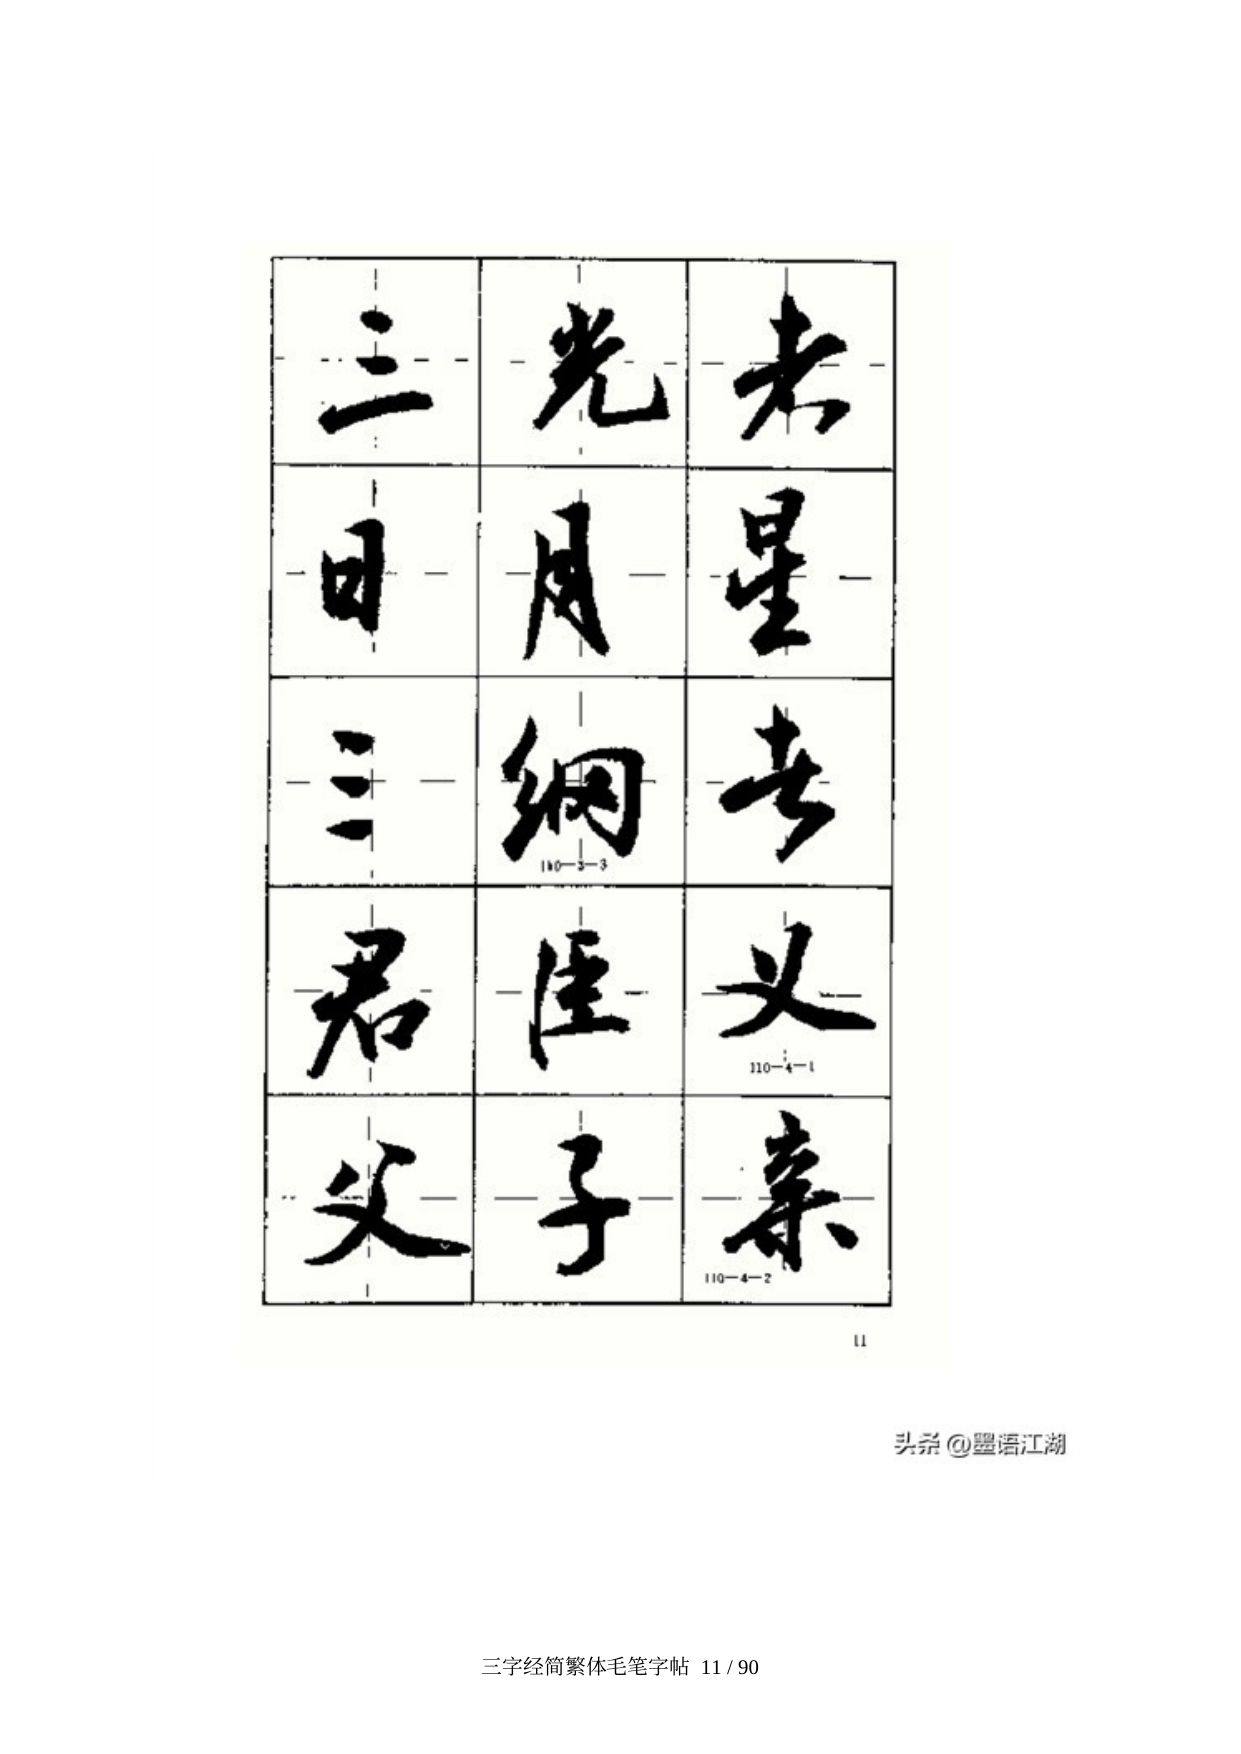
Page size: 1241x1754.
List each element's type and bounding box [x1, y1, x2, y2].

picture [151, 150, 1089, 1478]
